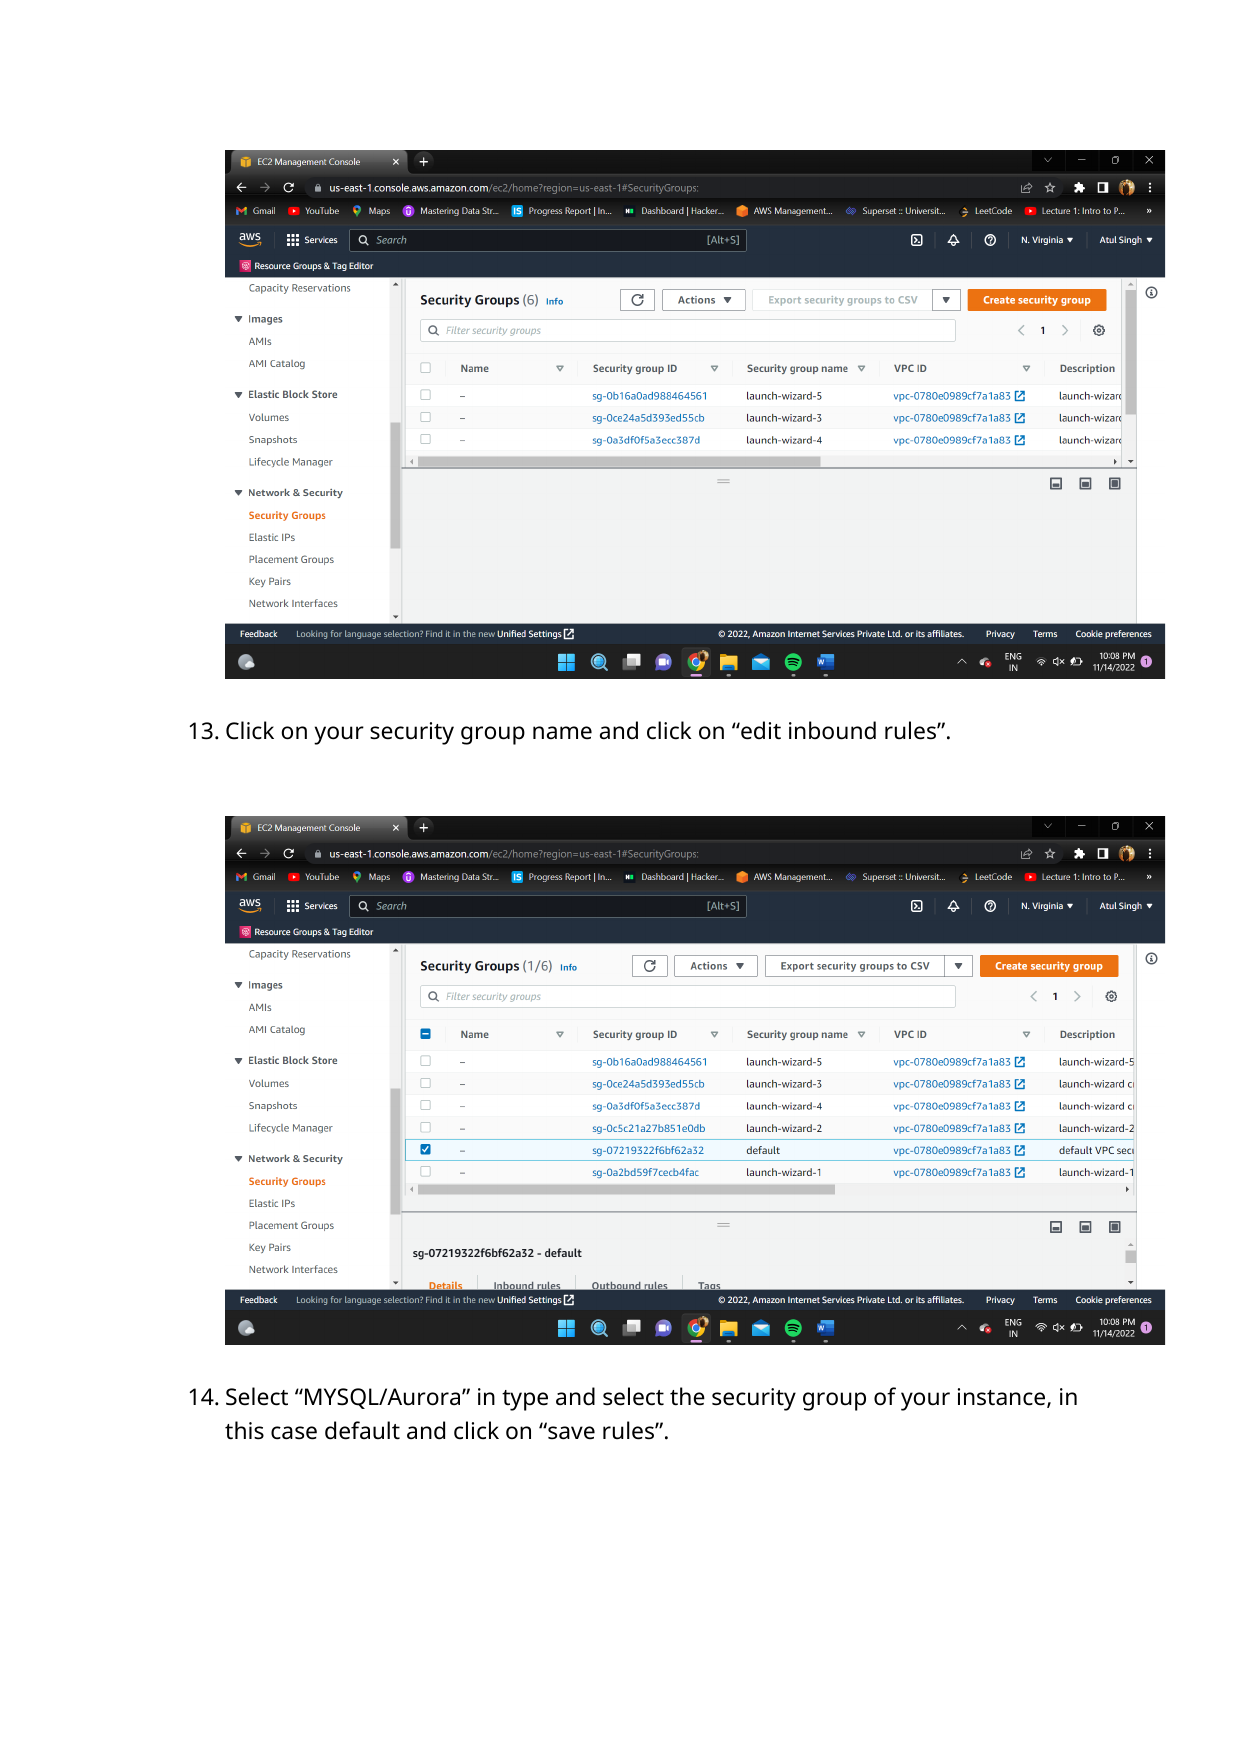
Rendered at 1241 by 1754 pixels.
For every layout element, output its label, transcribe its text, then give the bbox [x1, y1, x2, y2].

picture [225, 150, 1166, 679]
picture [225, 816, 1166, 1345]
list Select “MYSQL/Aurora” in type and select the security group of your instance, in this case default and click on “save rules”. [187, 1381, 1090, 1446]
list Click on your security group name and click on “edit inbound rules”. [187, 715, 1090, 746]
